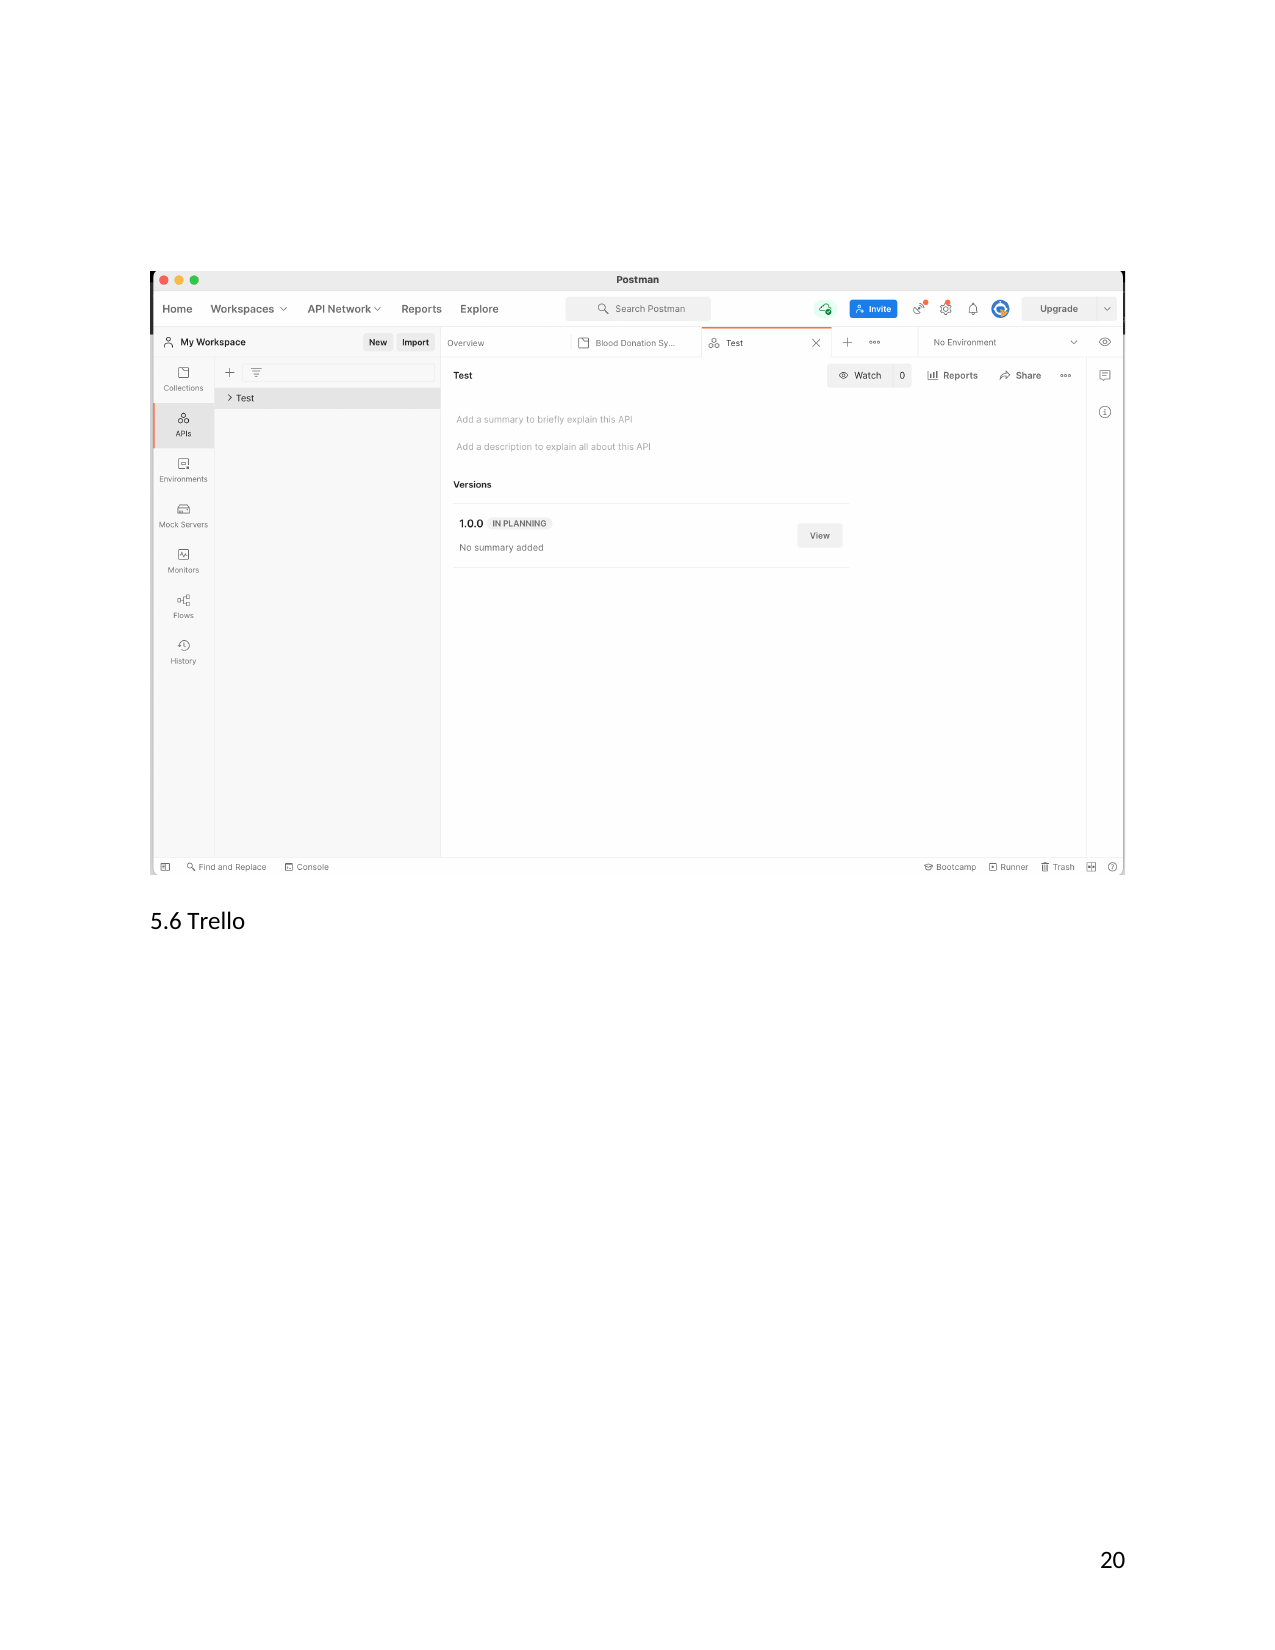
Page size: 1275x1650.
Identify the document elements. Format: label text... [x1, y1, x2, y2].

picture [150, 271, 1125, 875]
text 5.6 Trello [150, 906, 1125, 936]
